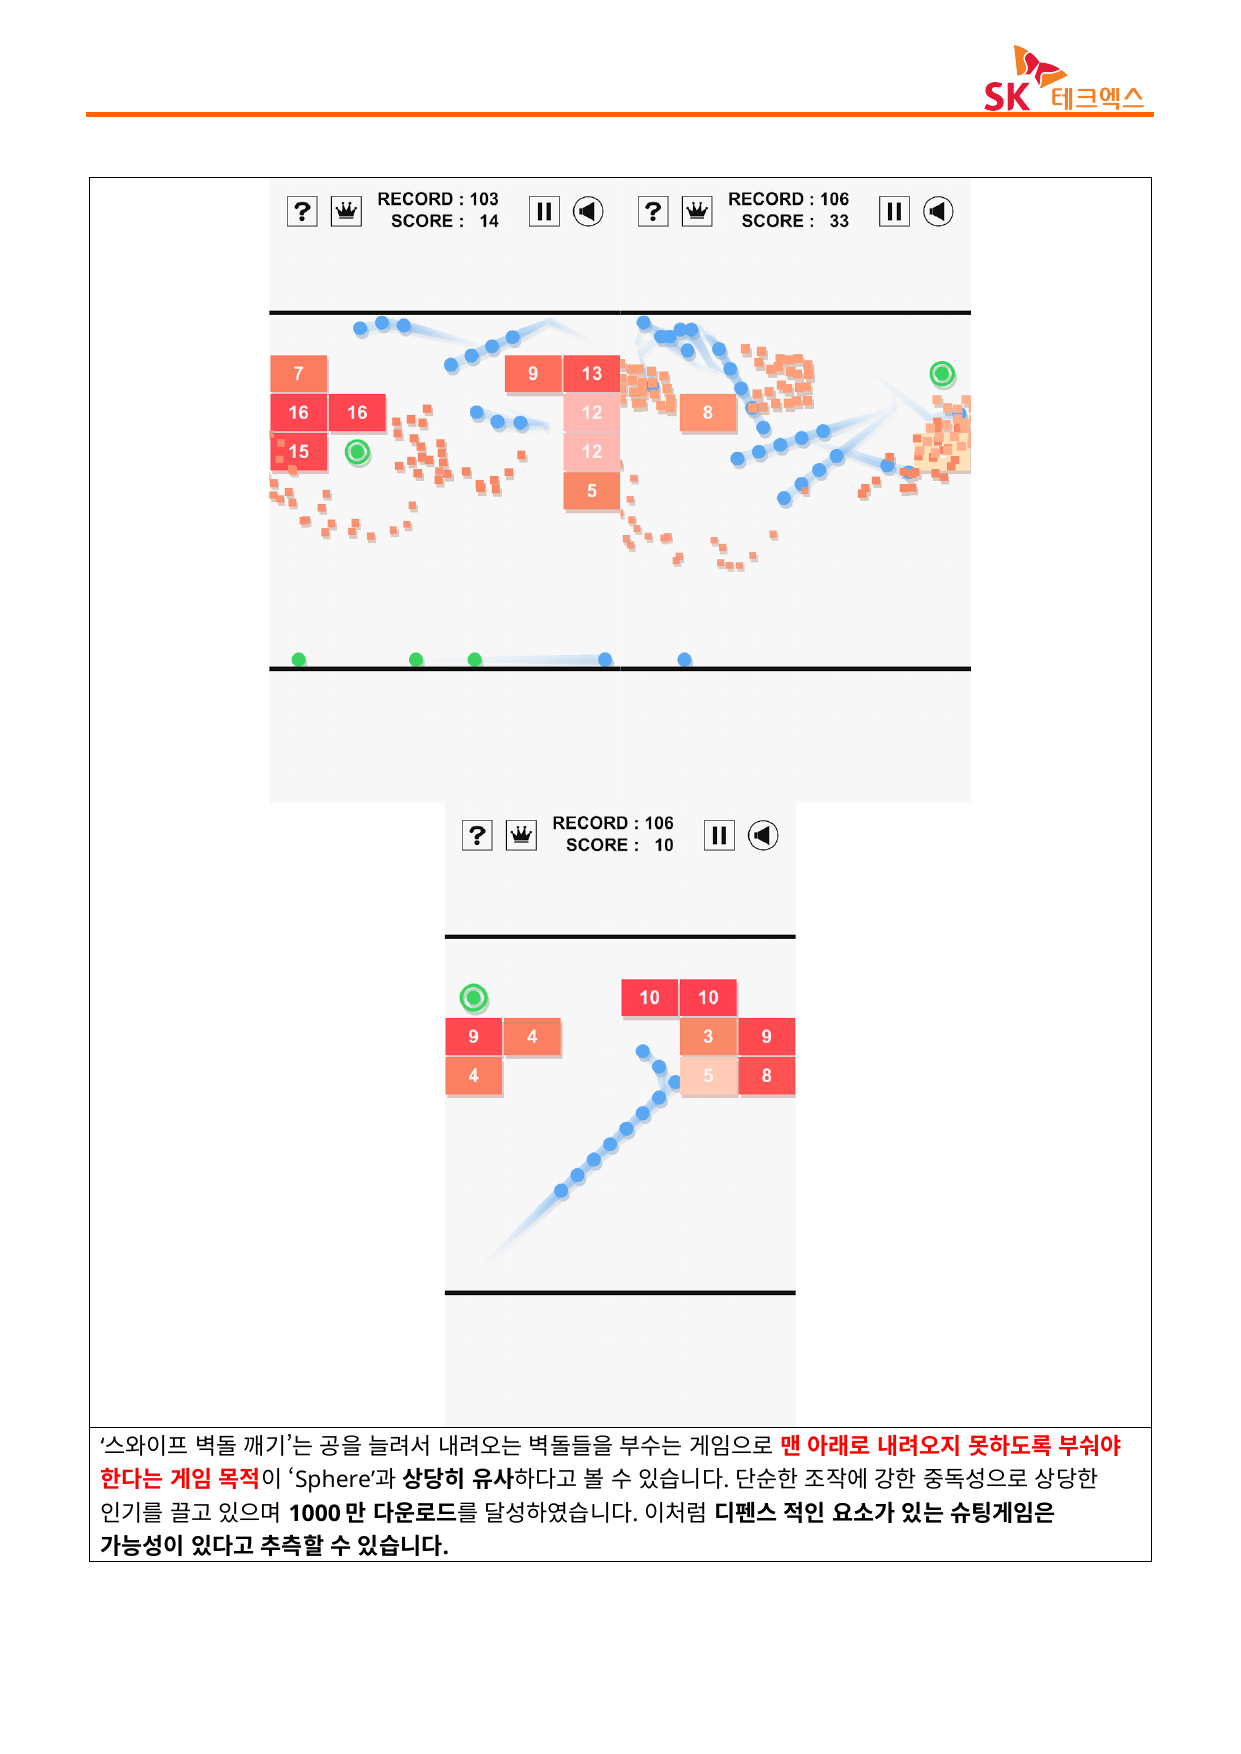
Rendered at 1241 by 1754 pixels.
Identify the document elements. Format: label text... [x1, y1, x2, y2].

table_cell ‘스와이프 벽돌 깨기’는 공을 늘려서 내려오는 벽돌들을 부수는 게임으로 맨 아래로 내려오지 못하도록 부숴야 한다는 게임 목적이 ‘Sphere’과 상당히 유사하다고 볼 수 있습니다. 단순한 조작에 강한 중독성으로 상당한 인기를 끌고 있으며 1000만 다운로드를 달성하였습니다. 이처럼 디펜스 적인 요소가 있는 슈팅게임은 가능성이 있다고 추측할 수 있습니다. [90, 1428, 1151, 1561]
picture [984, 45, 1144, 111]
picture [269, 178, 971, 1427]
table_cell [90, 178, 444, 1427]
table_cell [796, 178, 1151, 1427]
